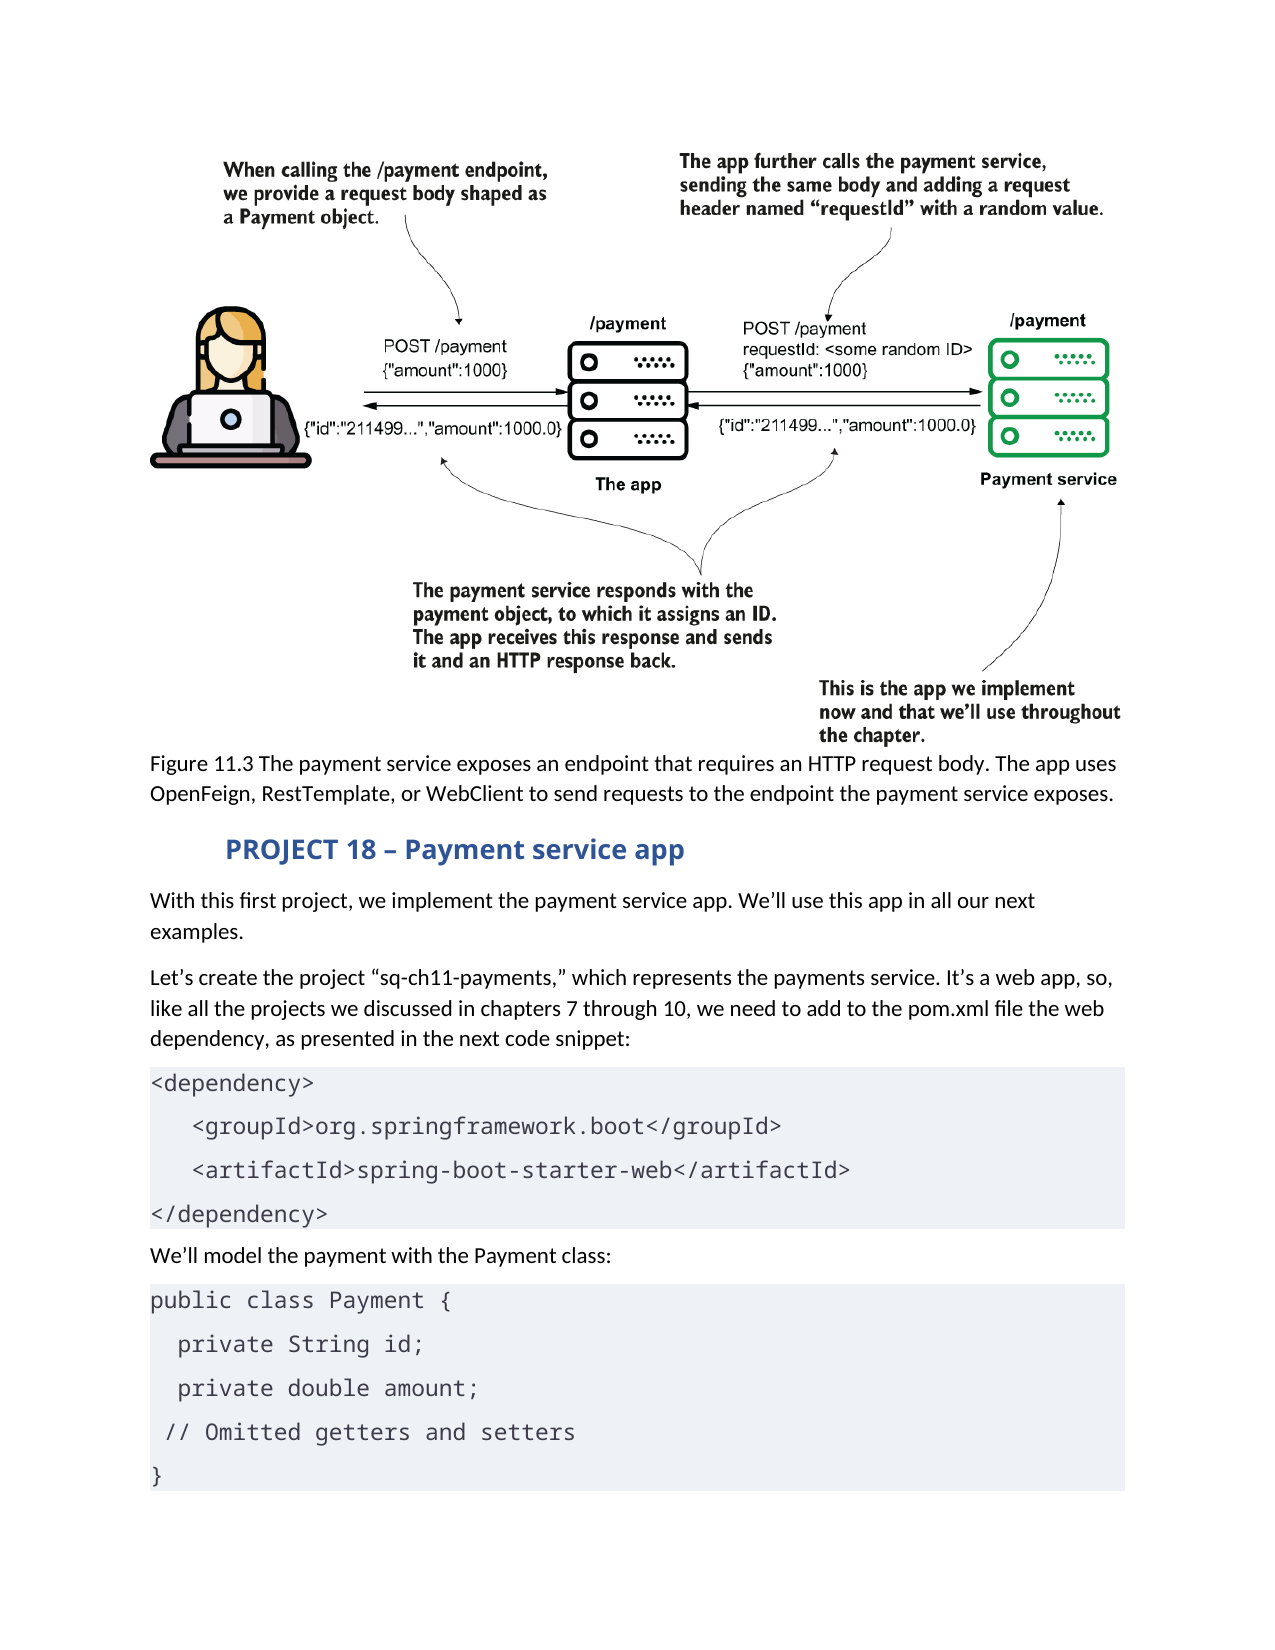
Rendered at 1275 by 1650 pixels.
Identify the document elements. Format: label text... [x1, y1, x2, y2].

text private String id; [150, 1328, 1125, 1359]
subtitle PROJECT 18 – Payment service app [225, 830, 1125, 867]
text <groupId>org.springframework.boot</groupId> [150, 1110, 1125, 1142]
text We’ll model the payment with the Payment class: [150, 1242, 1125, 1269]
picture [150, 150, 1125, 747]
text } [150, 1459, 1125, 1491]
text <artifactId>spring-boot-starter-web</artifactId> [150, 1154, 1125, 1185]
text Let’s create the project “sq-ch11-payments,” which represents the payments service. It’s a web app, so, like all the projects we discussed in chapters 7 through 10, we need to add to the pom.xml file the web dependency, as presented in the next code snippet: [150, 963, 1125, 1052]
text <dependency> [150, 1067, 1125, 1098]
text // Omitted getters and setters [150, 1416, 1125, 1447]
text With this first project, we implement the payment service app. We’ll use this app in all our next examples. [150, 887, 1125, 945]
text public class Payment { [150, 1284, 1125, 1316]
text Figure 11.3 The payment service exposes an endpoint that requires an HTTP request body. The app uses OpenFeign, RestTemplate, or WebClient to send requests to the endpoint the payment service exposes. [150, 749, 1125, 807]
text </dependency> [150, 1198, 1125, 1229]
text private double amount; [150, 1372, 1125, 1403]
